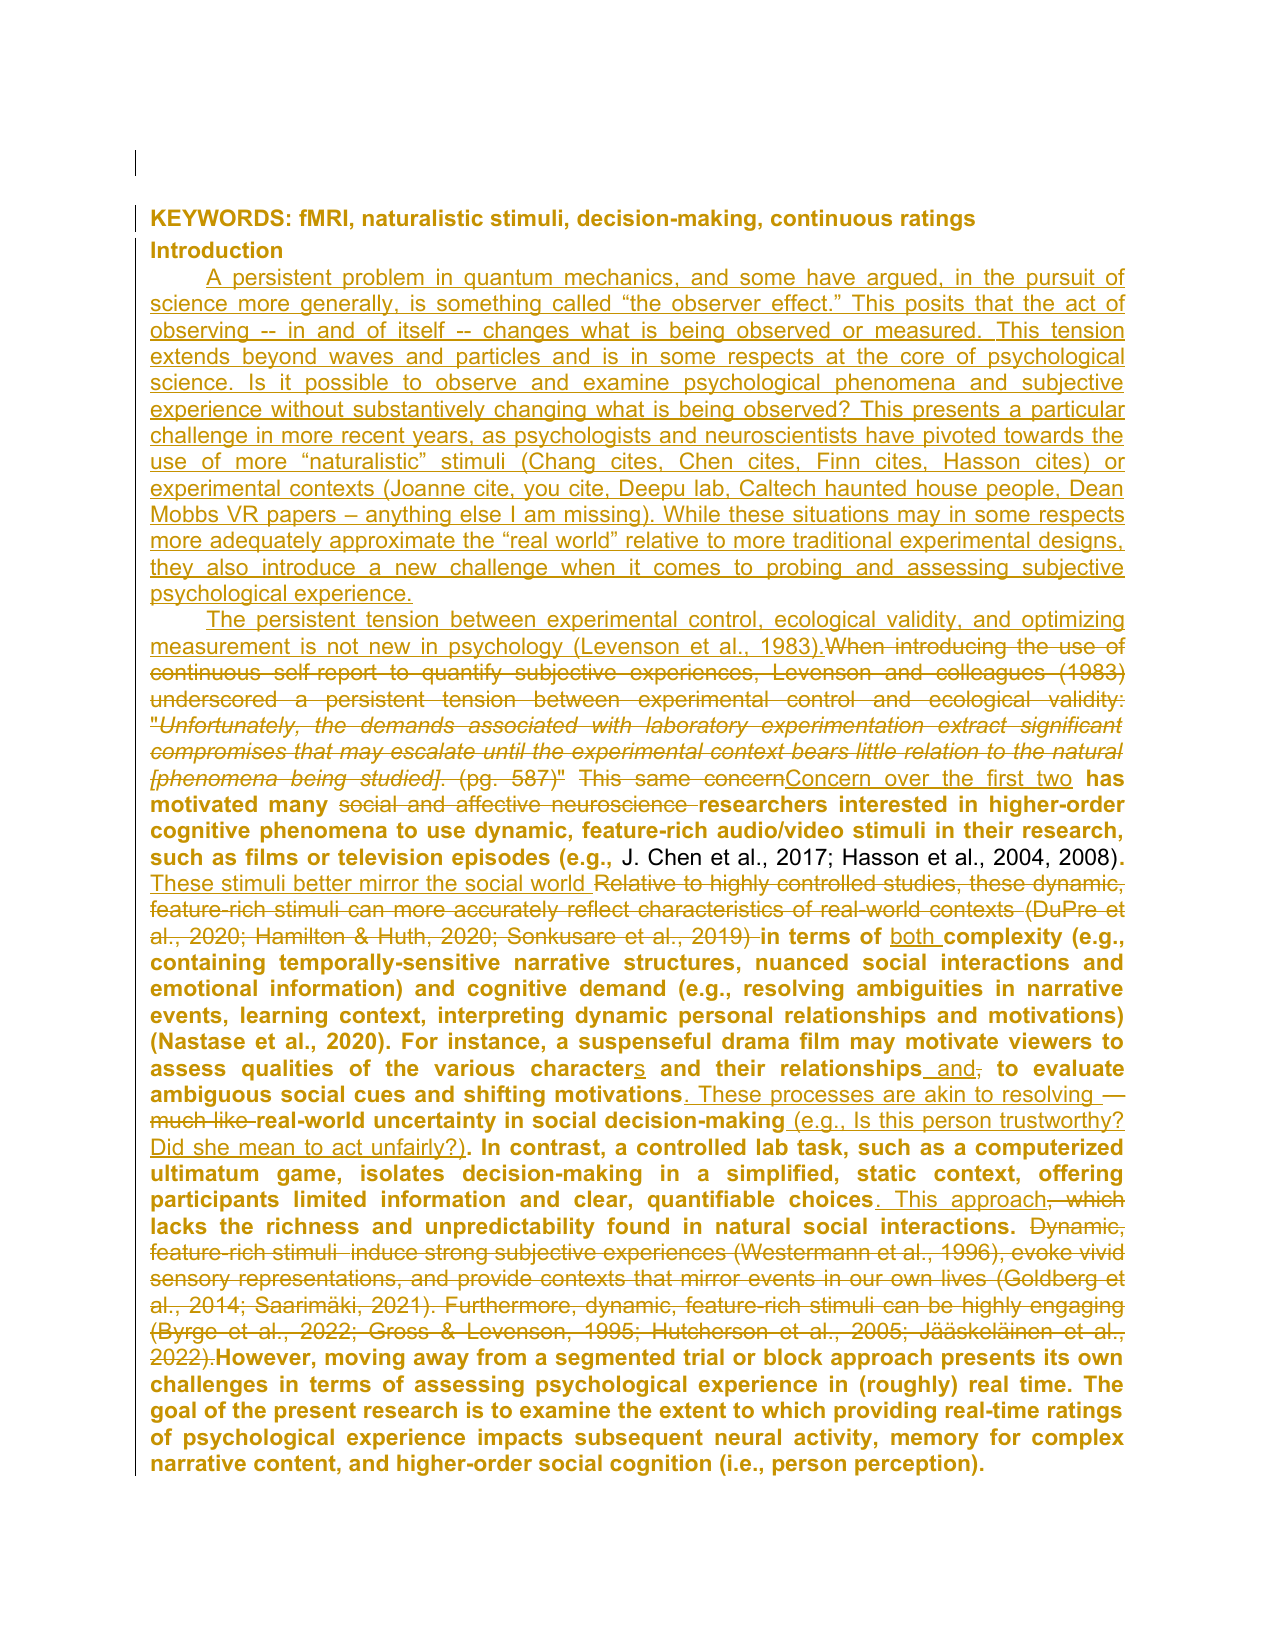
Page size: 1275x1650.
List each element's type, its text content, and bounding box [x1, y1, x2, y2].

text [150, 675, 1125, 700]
subtitle Introduction [150, 237, 1125, 264]
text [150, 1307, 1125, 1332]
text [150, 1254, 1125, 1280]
text has motivated many researchers interested in higher-order cognitive phenomena to use dynamic, feature-rich audio/video stimuli in their research, such as films or television episodes (e.g., J. Chen et al., 2017; Hasson et al., 2004, 2008). in terms of complexity (e.g., containing temporally-sensitive narrative structures, nuanced social interactions and emotional information) and cognitive demand (e.g., resolving ambiguities in narrative events, learning context, interpreting dynamic personal relationships and motivations) (Nastase et al., 2020). For instance, a suspenseful drama film may motivate viewers to assess qualities of the various character and their relationships to evaluate ambiguous social cues and shifting motivationsreal-world uncertainty in social decision-making. In contrast, a controlled lab task, such as a computerized ultimatum game, isolates decision-making in a simplified, static context, offering participants limited information and clear, quantifiable choices lacks the richness and unpredictability found in natural social interactions. However, moving away from a segmented trial or block approach presents its own challenges in terms of assessing psychological experience in (roughly) real time. The goal of the present research is to examine the extent to which providing real-time ratings of psychological experience impacts subsequent neural activity, memory for complex narrative content, and higher-order social cognition (i.e., person perception). [150, 701, 1125, 1253]
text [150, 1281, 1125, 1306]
text has motivated many researchers interested in higher-order cognitive phenomena to use dynamic, feature-rich audio/video stimuli in their research, such as films or television episodes (e.g., J. Chen et al., 2017; Hasson et al., 2004, 2008). in terms of complexity (e.g., containing temporally-sensitive narrative structures, nuanced social interactions and emotional information) and cognitive demand (e.g., resolving ambiguities in narrative events, learning context, interpreting dynamic personal relationships and motivations) (Nastase et al., 2020). For instance, a suspenseful drama film may motivate viewers to assess qualities of the various character and their relationships to evaluate ambiguous social cues and shifting motivationsreal-world uncertainty in social decision-making. In contrast, a controlled lab task, such as a computerized ultimatum game, isolates decision-making in a simplified, static context, offering participants limited information and clear, quantifiable choices lacks the richness and unpredictability found in natural social interactions. However, moving away from a segmented trial or block approach presents its own challenges in terms of assessing psychological experience in (roughly) real time. The goal of the present research is to examine the extent to which providing real-time ratings of psychological experience impacts subsequent neural activity, memory for complex narrative content, and higher-order social cognition (i.e., person perception). [150, 1334, 1125, 1476]
text KEYWORDS: fMRI, naturalistic stimuli, decision-making, continuous ratings [150, 205, 1125, 232]
